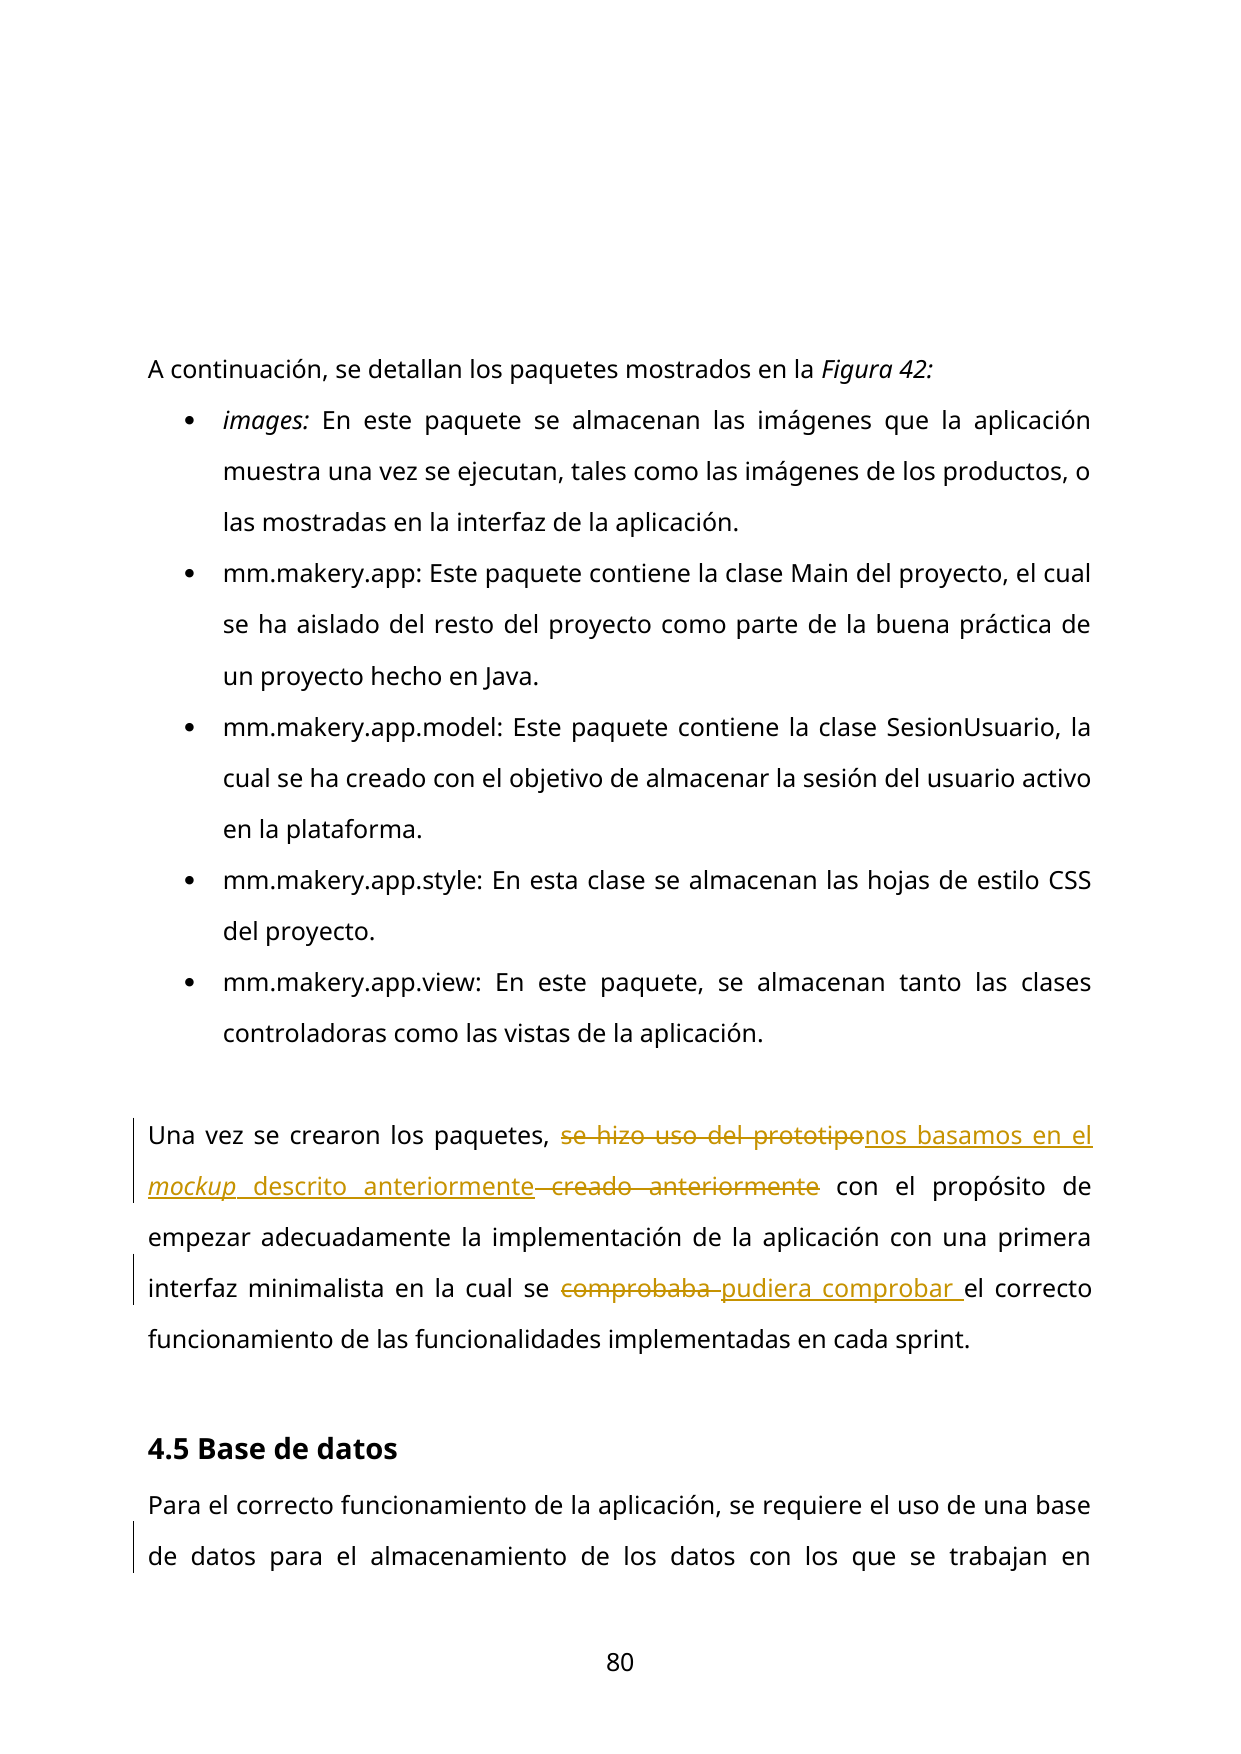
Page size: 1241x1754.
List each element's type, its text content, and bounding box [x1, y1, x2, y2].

list mm.makery.app.model: Este paquete contiene la clase SesionUsuario, la cual se ha creado con el objetivo de almacenar la sesión del usuario activo en la plataforma. [185, 709, 1092, 845]
list mm.makery.app.view: En este paquete, se almacenan tanto las clases controladoras como las vistas de la aplicación. [185, 964, 1092, 1049]
list mm.makery.app.style: En esta clase se almacenan las hojas de estilo CSS del proyecto. [185, 862, 1092, 947]
text A continuación, se detallan los paquetes mostrados en la Figura 42: [148, 352, 1092, 386]
text 4.5 Base de datos [148, 1428, 1092, 1468]
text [148, 1487, 1092, 1572]
list images: En este paquete se almacenan las imágenes que la aplicación muestra una vez se ejecutan, tales como las imágenes de los productos, o las mostradas en la interfaz de la aplicación. [185, 403, 1092, 539]
text Una vez se crearon los paquetes, con el propósito de empezar adecuadamente la implementación de la aplicación con una primera interfaz minimalista en la cual se el correcto funcionamiento de las funcionalidades implementadas en cada sprint. [148, 1117, 1092, 1356]
list mm.makery.app: Este paquete contiene la clase Main del proyecto, el cual se ha aislado del resto del proyecto como parte de la buena práctica de un proyecto hecho en Java. [185, 556, 1092, 692]
